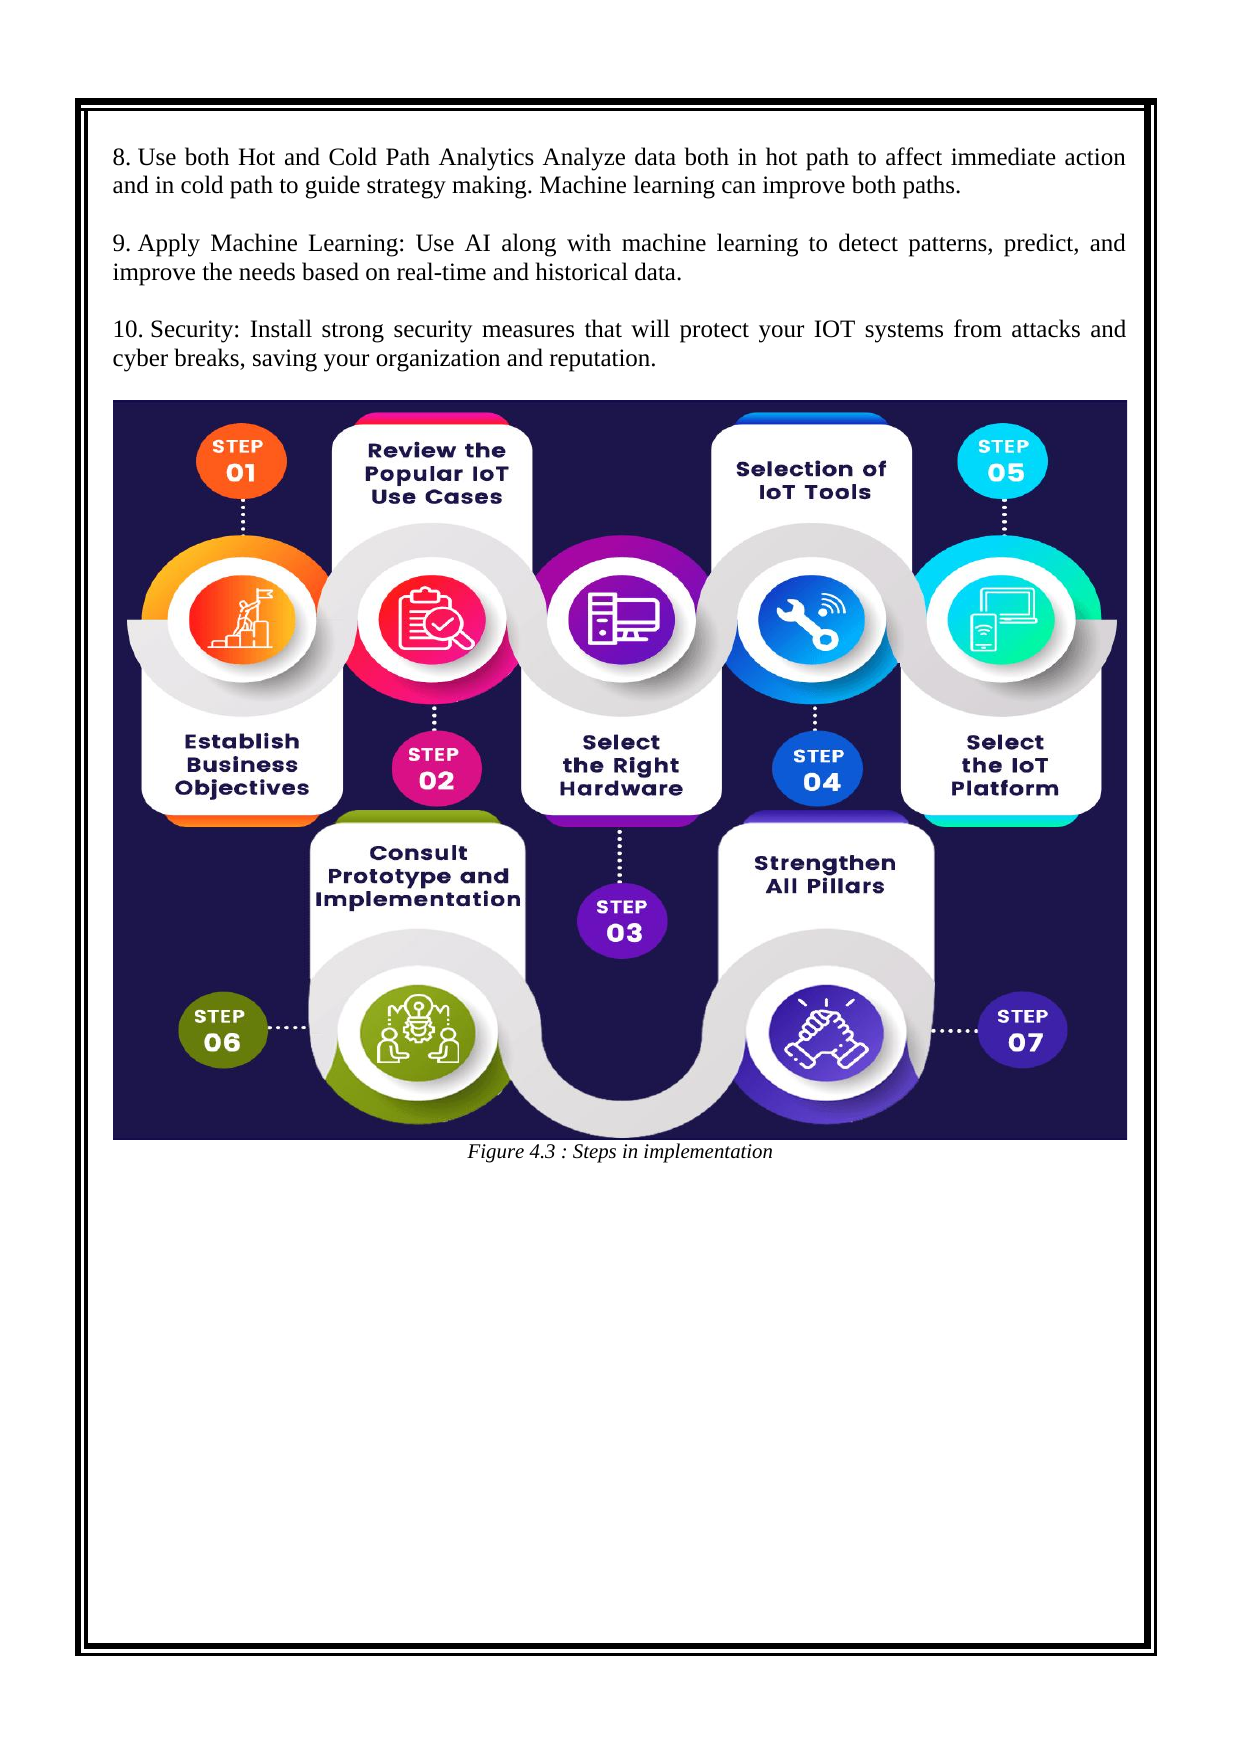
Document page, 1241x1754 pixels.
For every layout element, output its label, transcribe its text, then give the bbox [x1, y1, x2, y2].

list Use both Hot and Cold Path Analytics Analyze data both in hot path to affect immediate action and in cold path to guide strategy making. Machine learning can improve both paths. [112, 142, 1128, 199]
picture [113, 400, 1128, 1140]
list Security: Install strong security measures that will protect your IOT systems from attacks and cyber breaks, saving your organization and reputation. [112, 314, 1128, 372]
text Figure 4.3 : Steps in implementation [112, 1139, 1128, 1163]
list Apply Machine Learning: Use AI along with machine learning to detect patterns, predict, and improve the needs based on real-time and historical data. [112, 228, 1128, 285]
